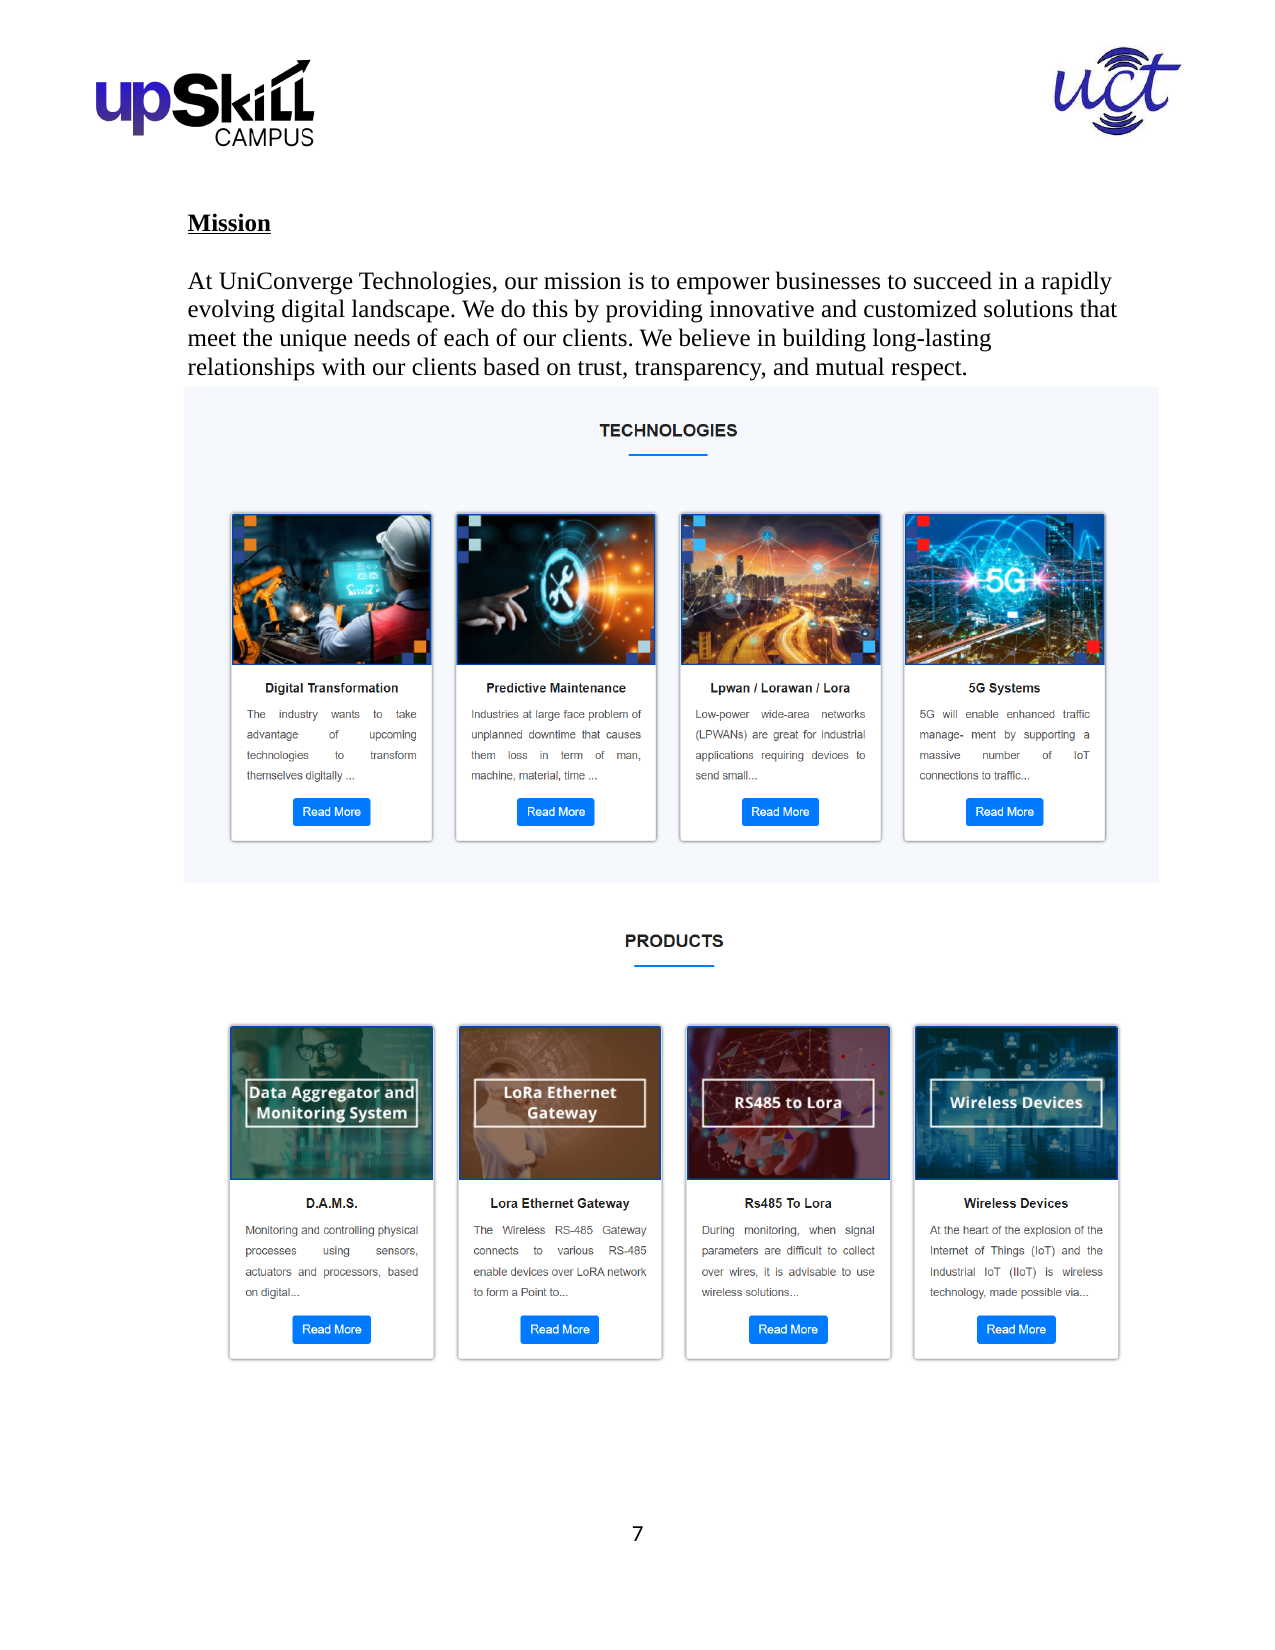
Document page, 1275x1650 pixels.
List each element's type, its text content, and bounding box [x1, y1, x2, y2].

picture [1051, 16, 1184, 150]
subtitle At UniConverge Technologies, our mission is to empower businesses to succeed in a rapidly evolving digital landscape. We do this by providing innovative and customized solutions that meet the unique needs of each of our clients. We believe in building long-lasting relationships with our clients based on trust, transparency, and mutual respect. [187, 266, 1125, 381]
subtitle Mission [187, 208, 1125, 237]
picture [58, 37, 352, 151]
picture [187, 911, 1163, 1398]
picture [183, 387, 1159, 883]
